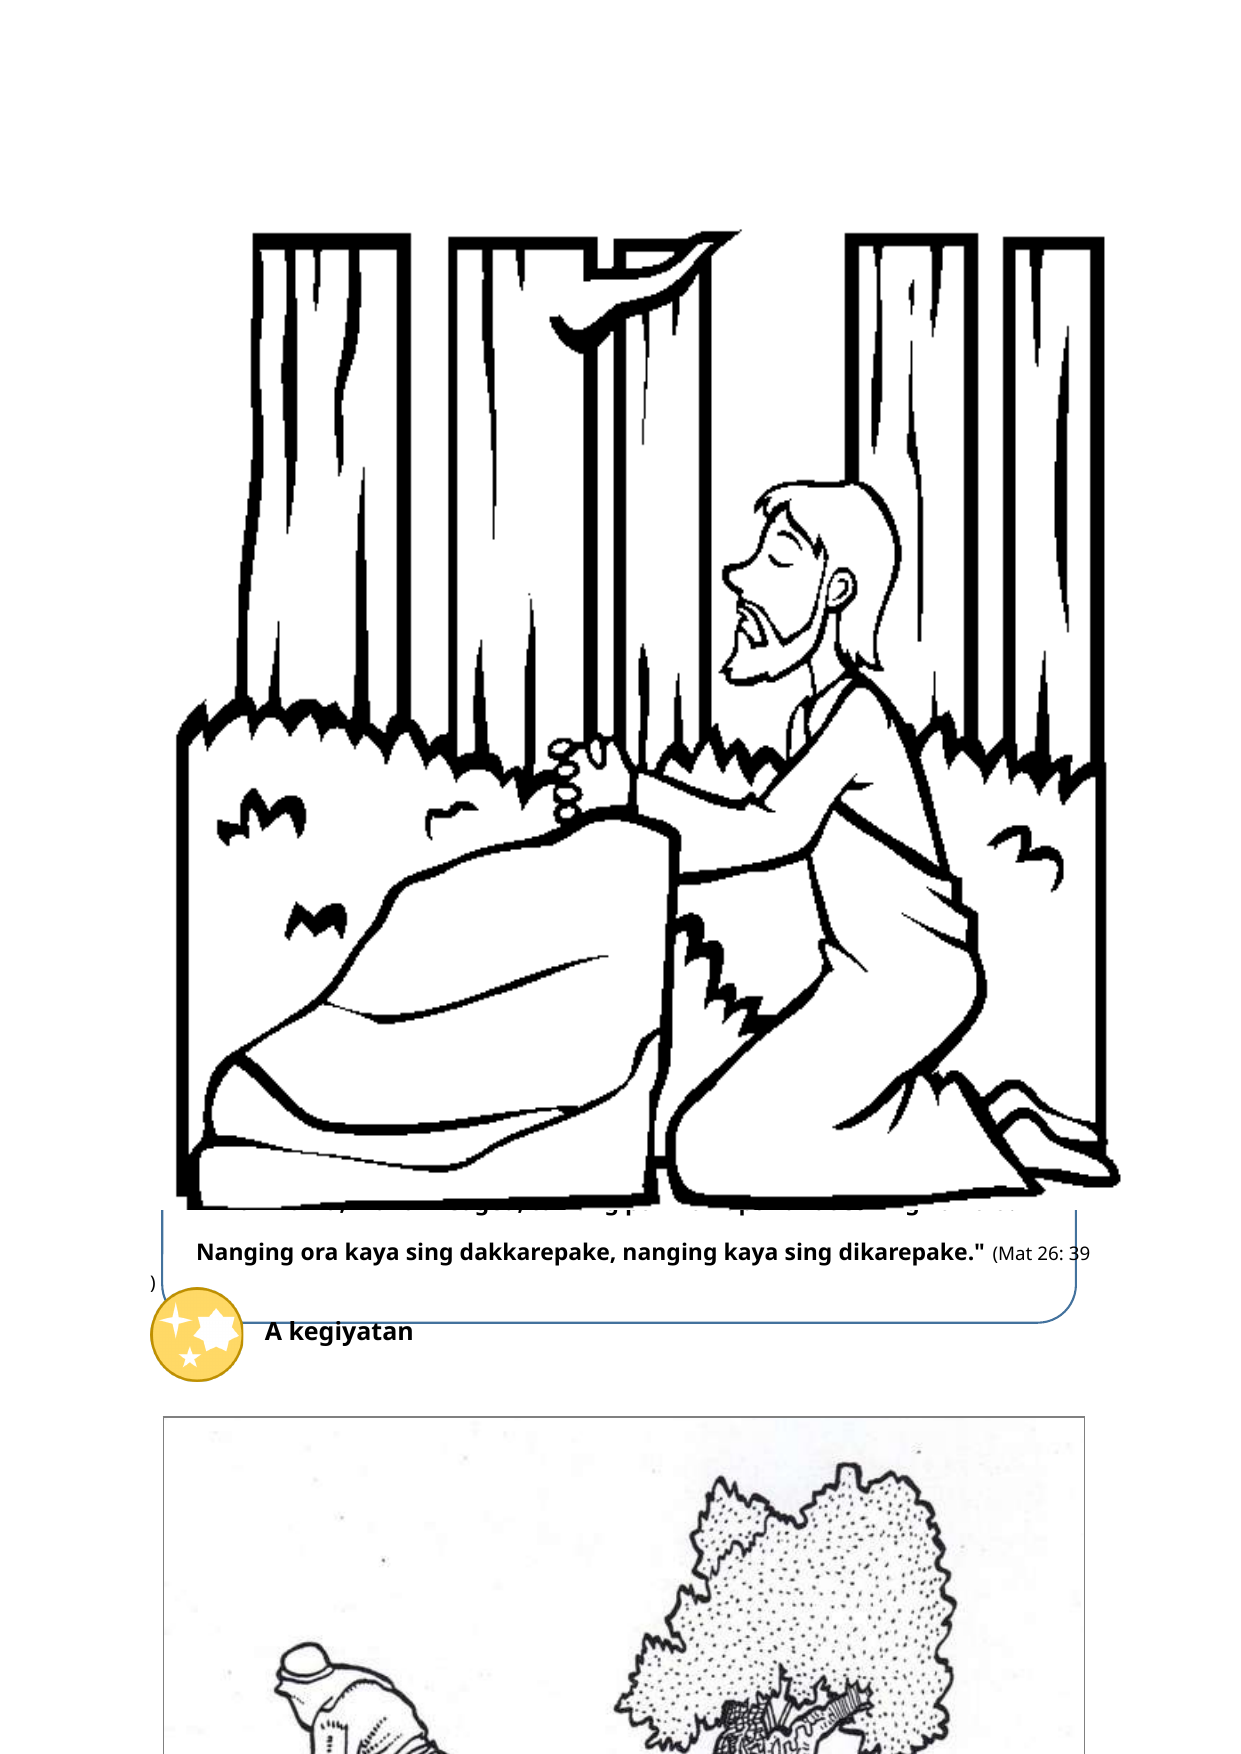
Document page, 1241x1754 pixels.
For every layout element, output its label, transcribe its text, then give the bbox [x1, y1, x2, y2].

text A kegiyatan [244, 1314, 1090, 1348]
text Nanging ora kaya sing dakkarepake, nanging kaya sing dikarepake." (Mat 26: 39 ) [150, 1236, 1090, 1295]
picture [164, 1418, 1084, 1754]
picture [150, 202, 1135, 1210]
picture [150, 1287, 244, 1382]
